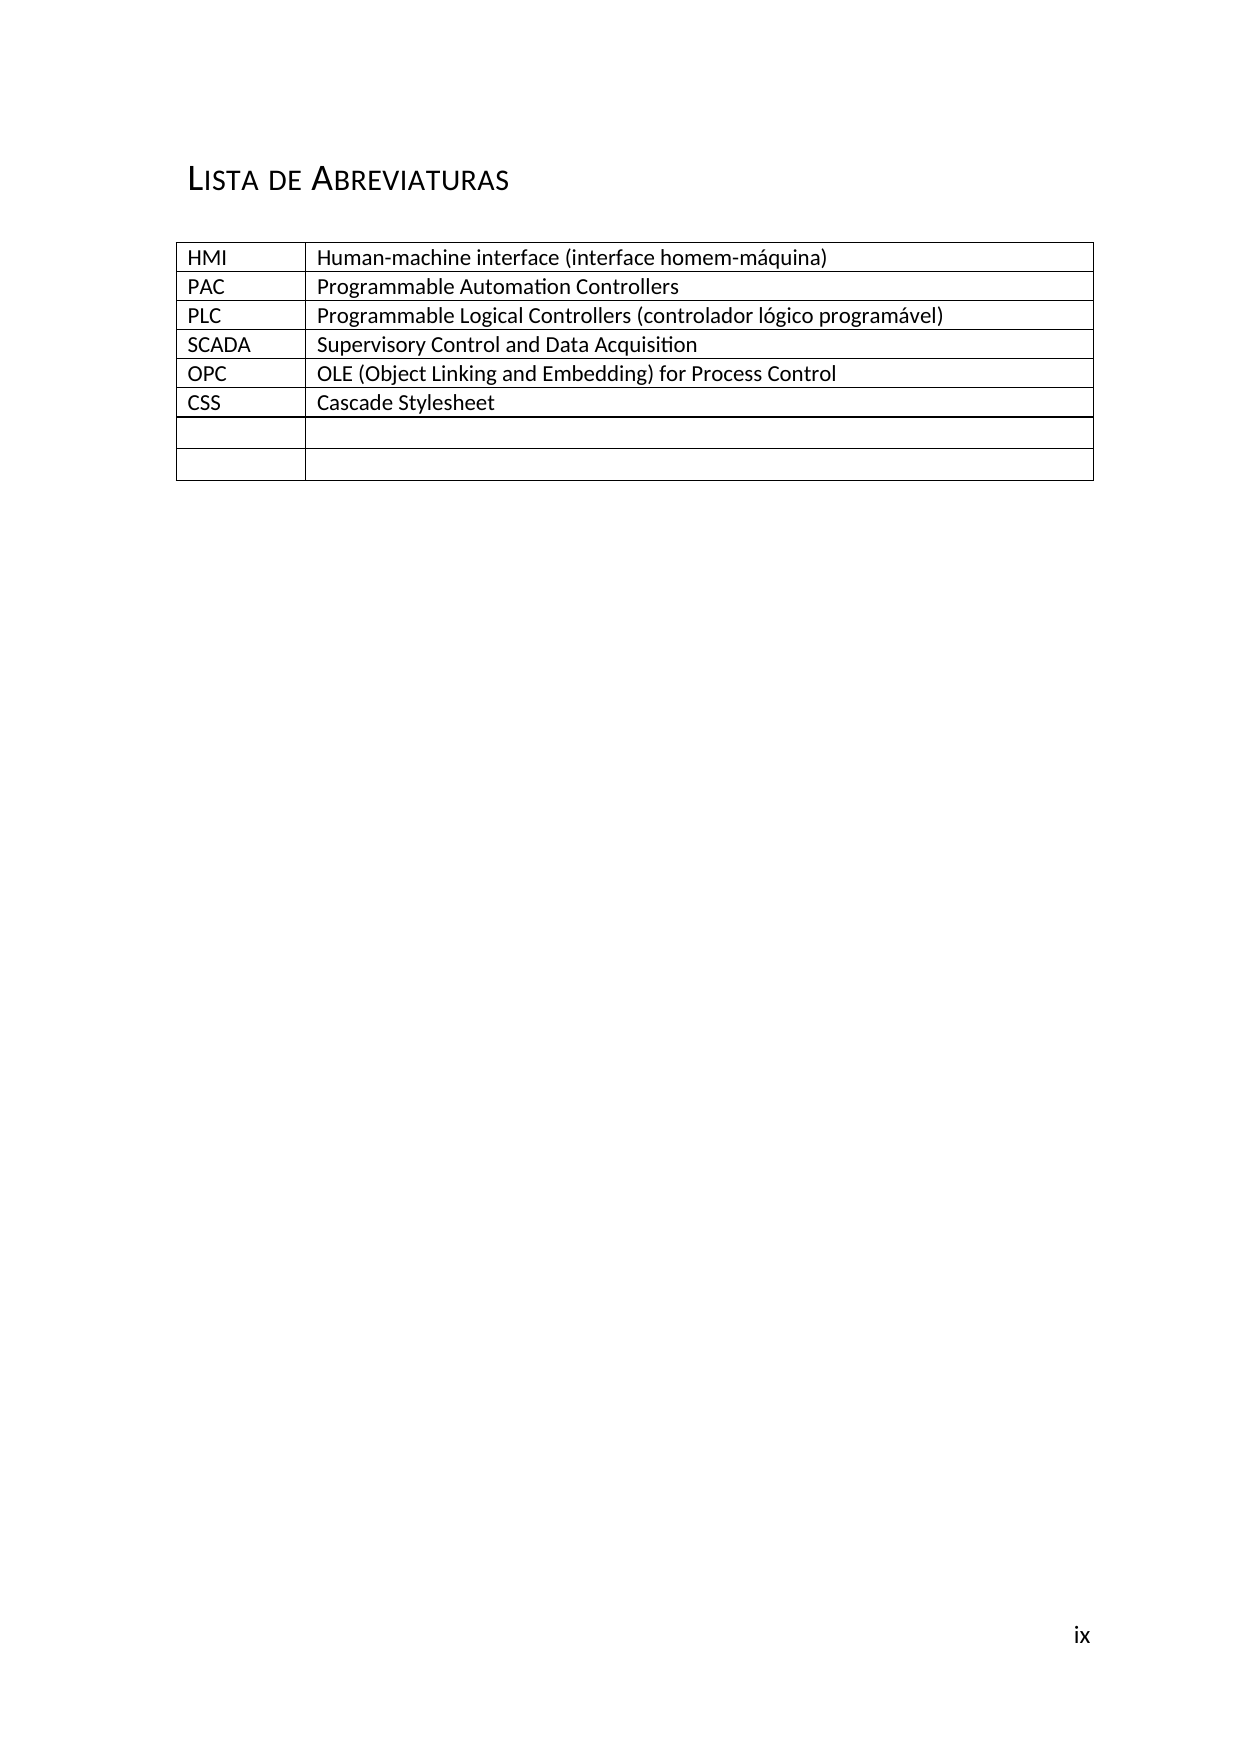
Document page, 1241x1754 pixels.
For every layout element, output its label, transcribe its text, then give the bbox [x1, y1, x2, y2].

table_cell Programmable Logical Controllers (controlador lógico programável) [306, 301, 1093, 329]
table_cell [306, 418, 1093, 448]
table_header Human-machine interface (interface homem-máquina) [306, 243, 1093, 271]
table_header HMI [177, 243, 305, 271]
table_cell Cascade Stylesheet [306, 388, 1093, 416]
subtitle Lista de Abreviaturas [187, 154, 1090, 200]
table_cell CSS [177, 388, 305, 416]
table_cell [177, 418, 305, 448]
table_cell [177, 449, 305, 479]
table_cell PAC [177, 272, 305, 300]
table_cell Supervisory Control and Data Acquisition [306, 330, 1093, 358]
table_cell SCADA [177, 330, 305, 358]
table_cell PLC [177, 301, 305, 329]
table_cell Programmable Automation Controllers [306, 272, 1093, 300]
table_cell OPC [177, 359, 305, 387]
table_cell OLE (Object Linking and Embedding) for Process Control [306, 359, 1093, 387]
table_cell [306, 449, 1093, 479]
